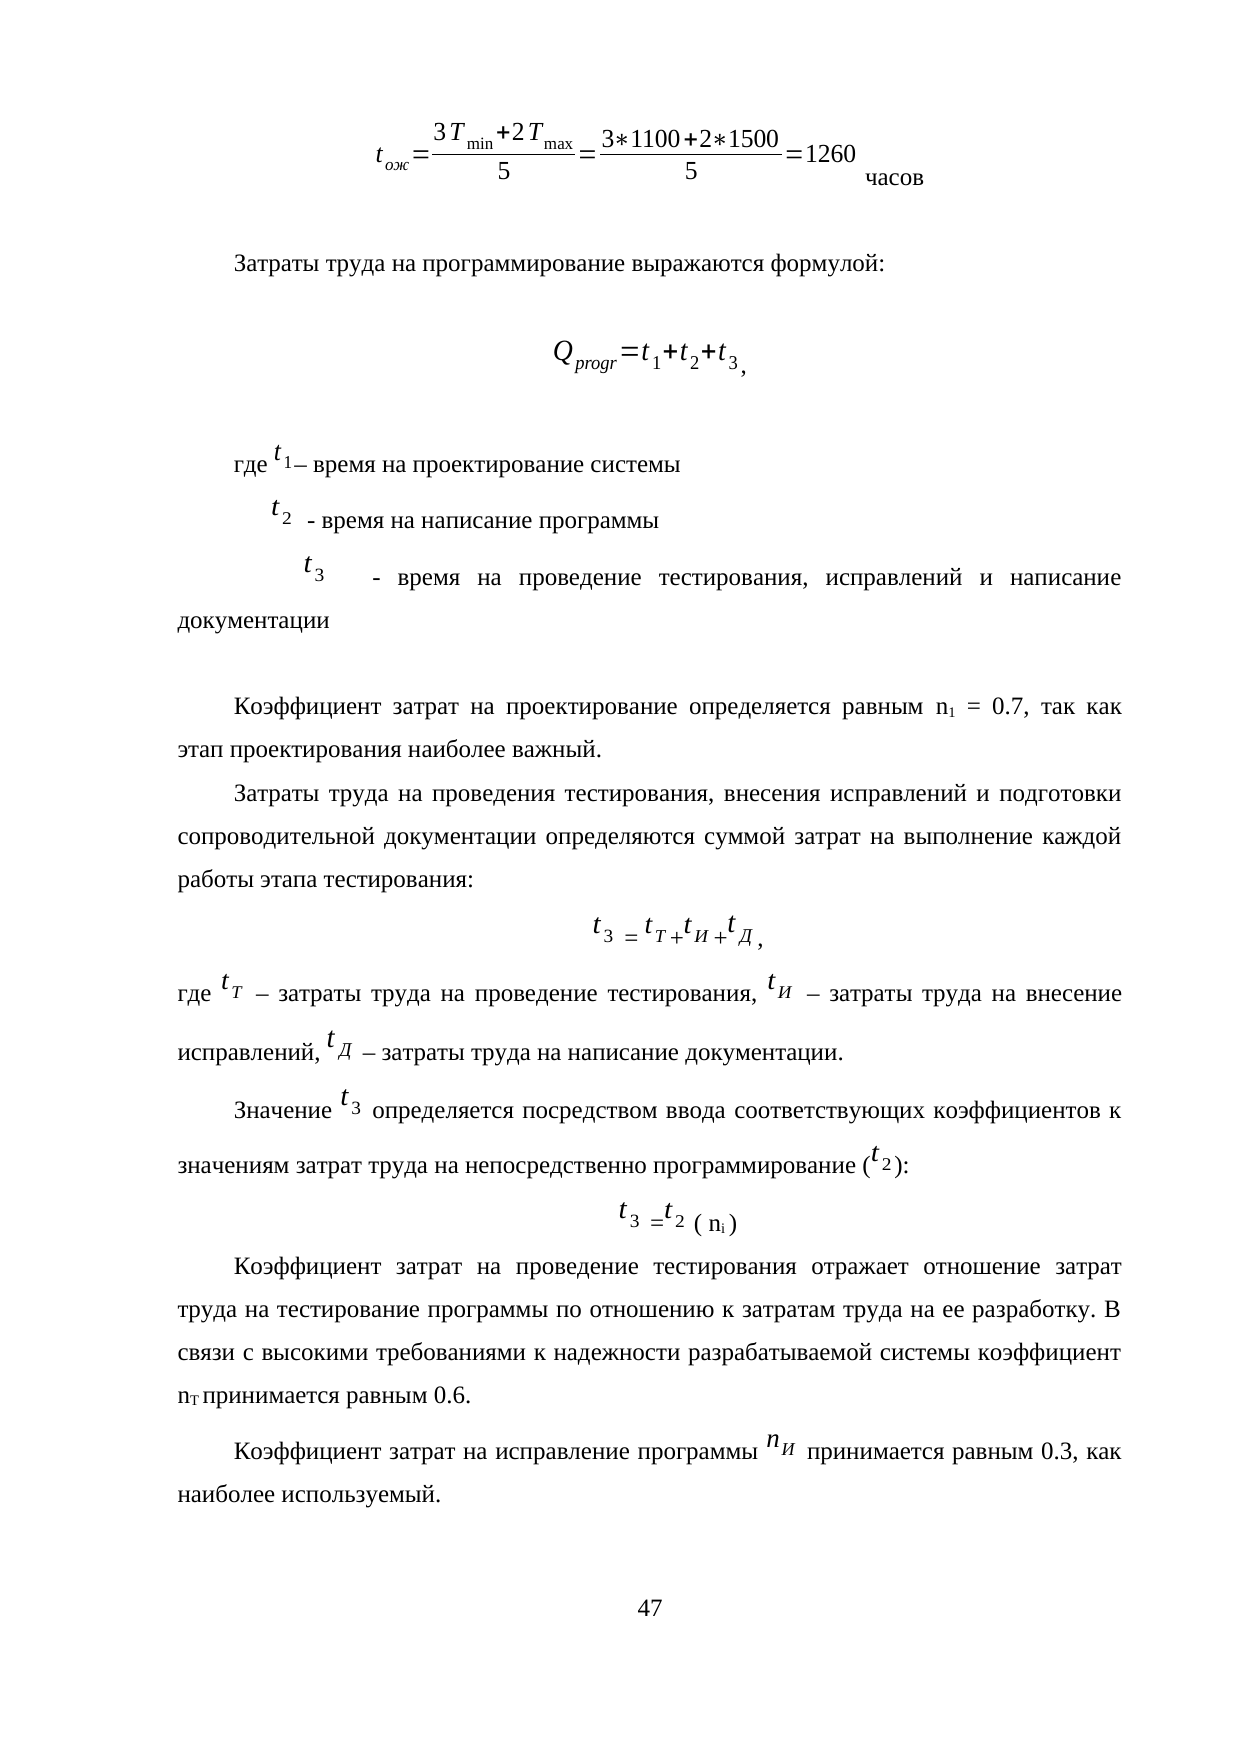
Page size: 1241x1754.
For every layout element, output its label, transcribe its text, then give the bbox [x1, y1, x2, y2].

text Коэффициент затрат на проведение тестирования отражает отношение затрат труда на тестирование программы по отношению к затратам труда на ее разработку. В связи с высокими требованиями к надежности разрабатываемой системы коэффициент nT принимается равным 0.6. [177, 1251, 1122, 1409]
text - время на написание программы [177, 492, 1122, 533]
text Затраты труда на программирование выражаются формулой: [177, 248, 1122, 277]
text = ( ni ) [177, 1193, 1122, 1236]
text - время на проведение тестирования, исправлений и написание документации [177, 548, 1122, 634]
text где – затраты труда на проведение тестирования, – затраты труда на внесение исправлений, – затраты труда на написание документации. [177, 966, 1122, 1066]
text Коэффициент затрат на проектирование определяется равным n1 = 0.7, так как этап проектирования наиболее важный. [177, 691, 1122, 763]
text Значение определяется посредством ввода соответствующих коэффициентов к значениям затрат труда на непосредственно программирование (): [177, 1081, 1122, 1179]
text Коэффициент затрат на исправление программы принимается равным 0.3, как наиболее используемый. [177, 1423, 1122, 1508]
text Затраты труда на проведения тестирования, внесения исправлений и подготовки сопроводительной документации определяются суммой затрат на выполнение каждой работы этапа тестирования: [177, 778, 1122, 893]
list , [177, 334, 1122, 379]
list часов [177, 118, 1122, 191]
text где – время на проектирование системы [177, 436, 1122, 478]
text = ++, [177, 907, 1122, 952]
